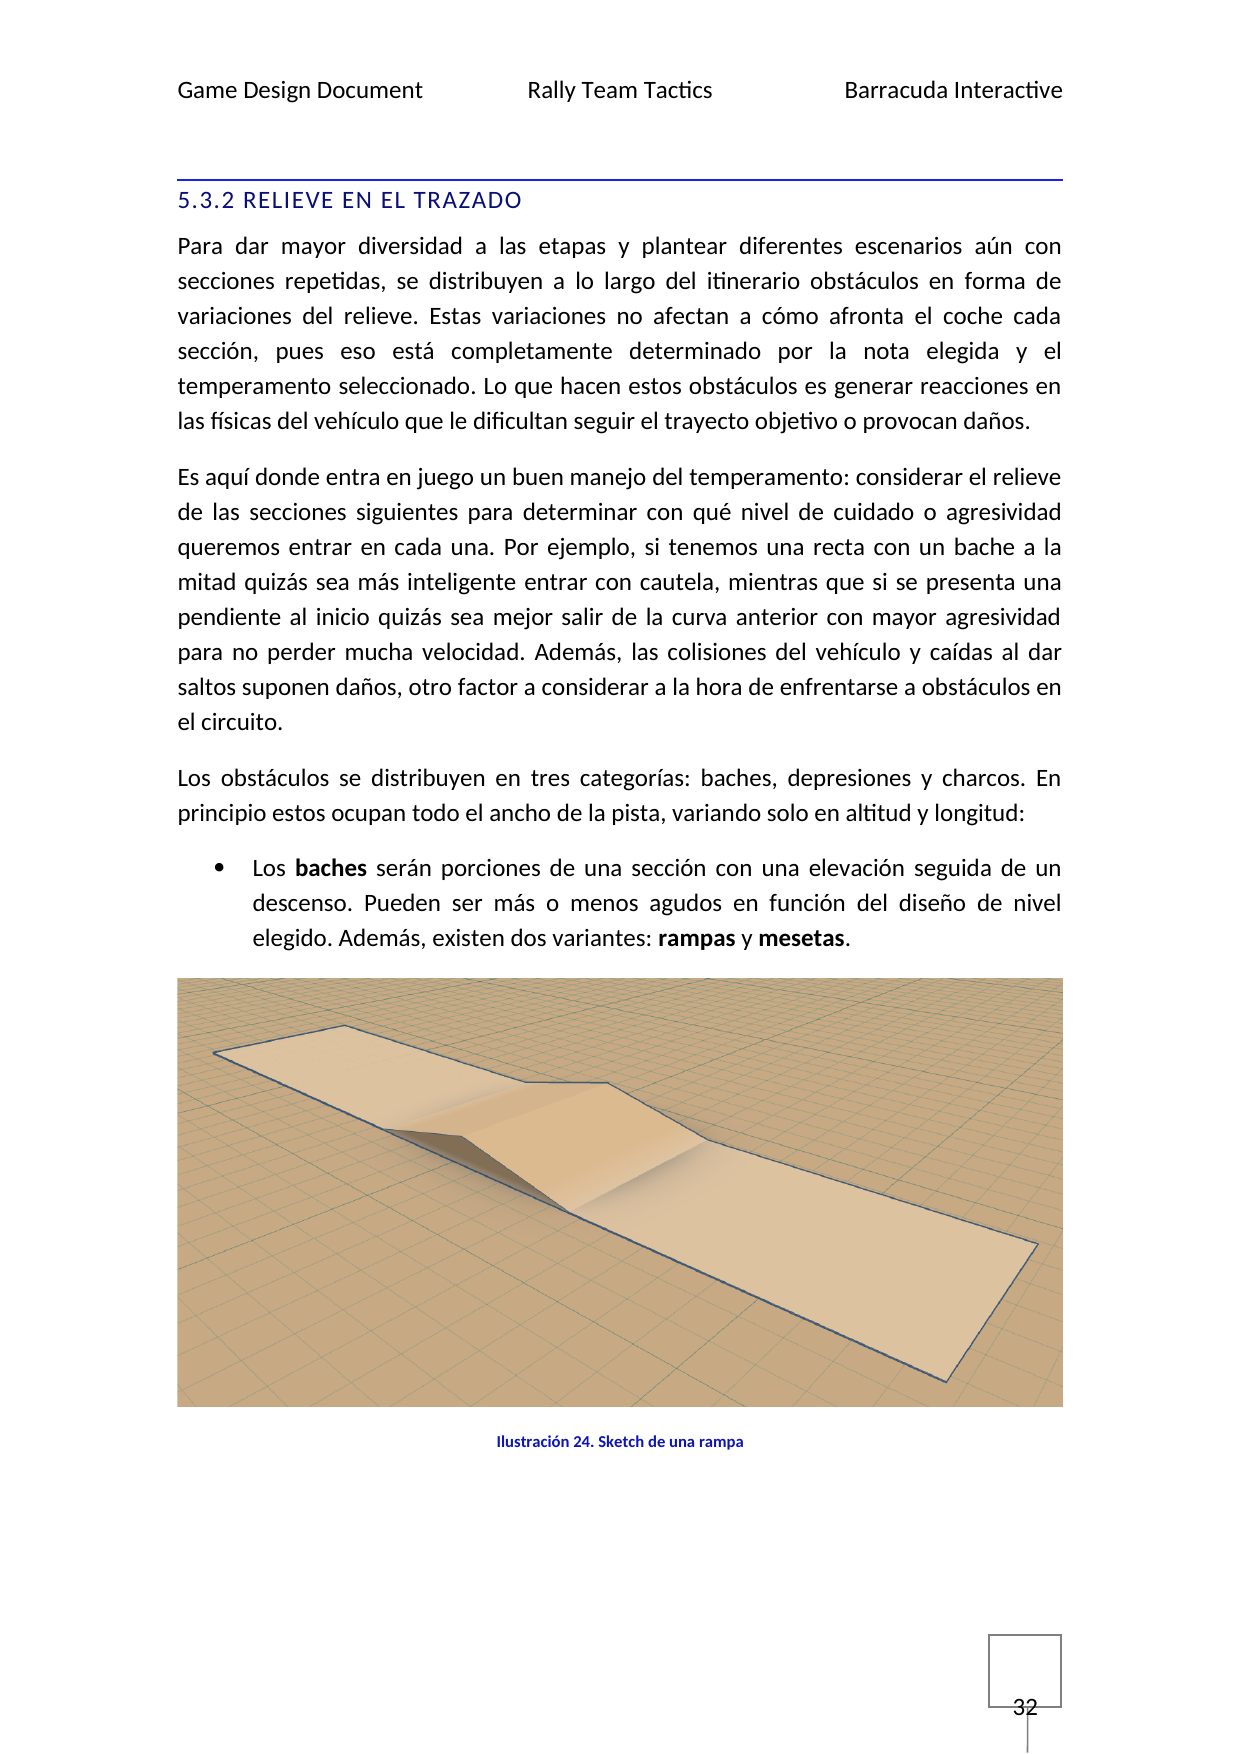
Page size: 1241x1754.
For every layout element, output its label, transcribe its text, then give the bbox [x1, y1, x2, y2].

text Para dar mayor diversidad a las etapas y plantear diferentes escenarios aún con secciones repetidas, se distribuyen a lo largo del itinerario obstáculos en forma de variaciones del relieve. Estas variaciones no afectan a cómo afronta el coche cada sección, pues eso está completamente determinado por la nota elegida y el temperamento seleccionado. Lo que hacen estos obstáculos es generar reacciones en las físicas del vehículo que le dificultan seguir el trayecto objetivo o provocan daños. [177, 230, 1063, 436]
picture [177, 978, 1063, 1407]
text Es aquí donde entra en juego un buen manejo del temperamento: considerar el relieve de las secciones siguientes para determinar con qué nivel de cuidado o agresividad queremos entrar en cada una. Por ejemplo, si tenemos una recta con un bache a la mitad quizás sea más inteligente entrar con cautela, mientras que si se presenta una pendiente al inicio quizás sea mejor salir de la curva anterior con mayor agresividad para no perder mucha velocidad. Además, las colisiones del vehículo y caídas al dar saltos suponen daños, otro factor a considerar a la hora de enfrentarse a obstáculos en el circuito. [177, 461, 1063, 736]
text Los obstáculos se distribuyen en tres categorías: baches, depresiones y charcos. En principio estos ocupan todo el ancho de la pista, variando solo en altitud y longitud: [177, 762, 1063, 827]
subtitle 5.3.2 Relieve en el trazado [177, 181, 1063, 215]
list Los baches serán porciones de una sección con una elevación seguida de un descenso. Pueden ser más o menos agudos en función del diseño de nivel elegido. Además, existen dos variantes: rampas y mesetas. [215, 852, 1063, 953]
